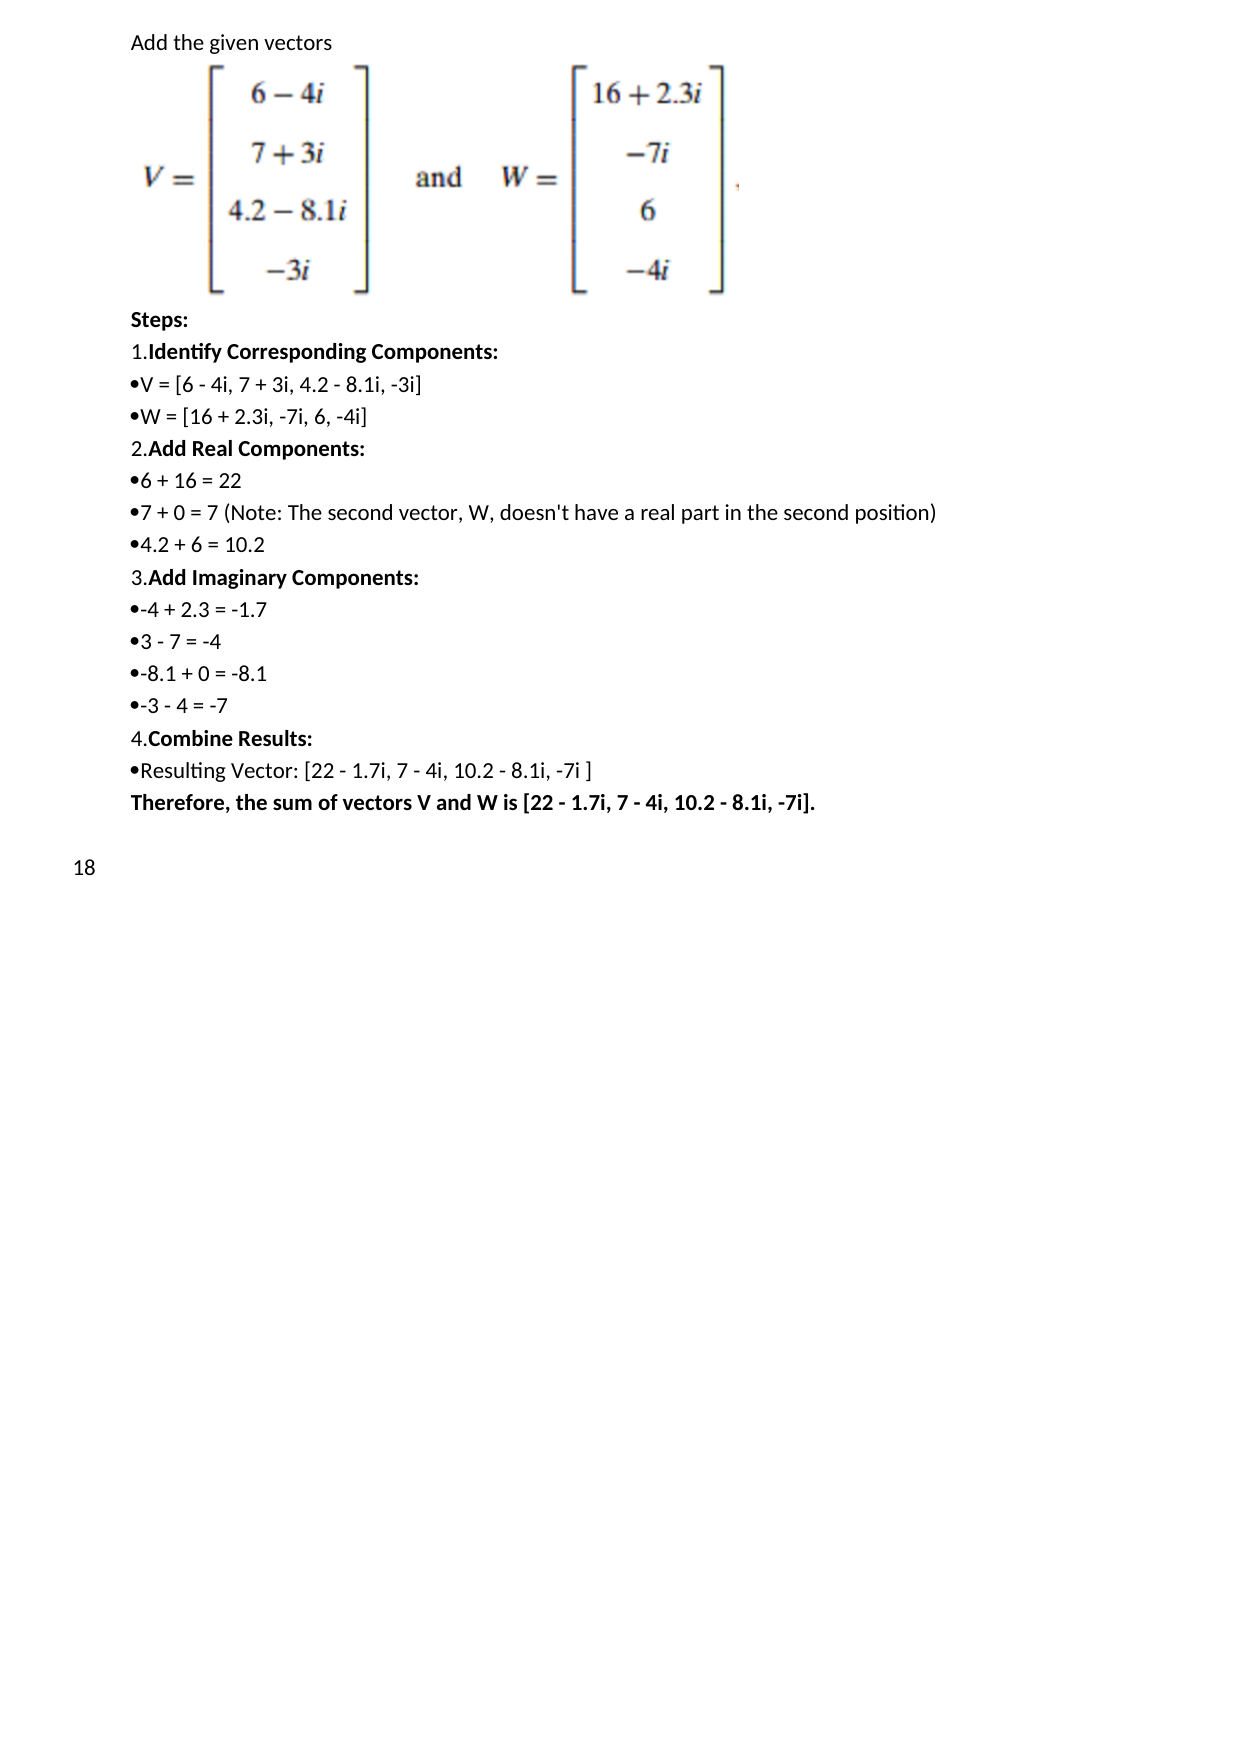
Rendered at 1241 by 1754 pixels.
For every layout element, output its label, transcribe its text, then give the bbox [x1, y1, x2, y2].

table_cell Add the given vectors Steps: Identify Corresponding Components: V = [6 - 4i, 7 + 3i, 4.2 - 8.1i, -3i] W = [16 + 2.3i, -7i, 6, -4i] Add Real Components: 6 + 16 = 22 7 + 0 = 7 (Note: The second vector, W, doesn't have a real part in the second position) 4.2 + 6 = 10.2 Add Imaginary Components: -4 + 2.3 = -1.7 3 - 7 = -4 -8.1 + 0 = -8.1 -3 - 4 = -7 Combine Results: Resulting Vector: [22 - 1.7i, 7 - 4i, 10.2 - 8.1i, -7i ] Therefore, the sum of vectors V and W is [22 - 1.7i, 7 - 4i, 10.2 - 8.1i, -7i]. [119, 28, 1023, 881]
picture [130, 58, 739, 304]
table_cell 18 [49, 28, 119, 881]
